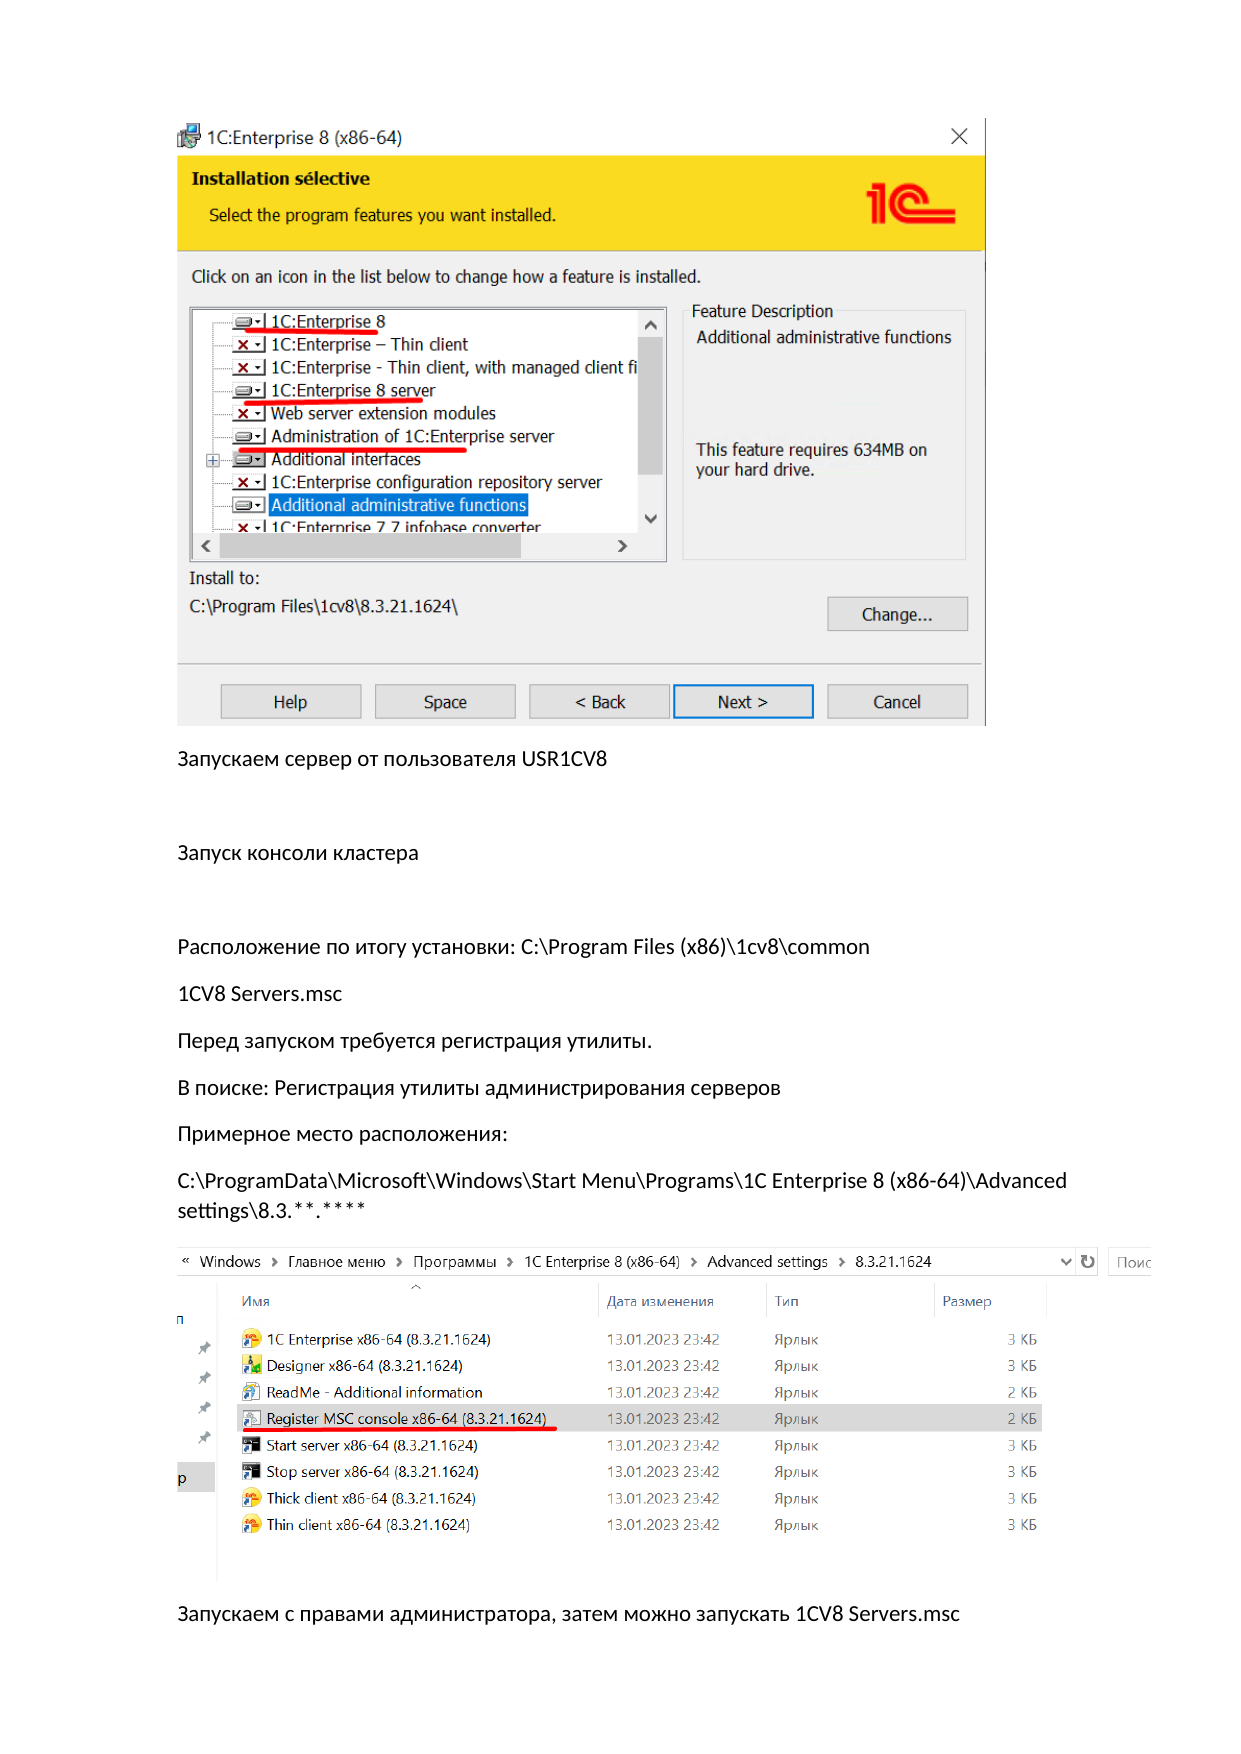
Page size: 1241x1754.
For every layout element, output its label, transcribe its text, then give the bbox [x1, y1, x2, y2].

text Запускаем с правами администратора, затем можно запускать 1CV8 Servers.msc [177, 1599, 1152, 1627]
text Расположение по итогу установки: C:\Program Files (x86)\1cv8\common [177, 932, 1152, 960]
text Запускаем сервер от пользователя USR1CV8 [177, 744, 1152, 773]
text Запуск консоли кластера [177, 838, 1152, 866]
text Перед запуском требуется регистрация утилиты. [177, 1026, 1152, 1054]
text 1CV8 Servers.msc [177, 979, 1152, 1007]
text В поиске: Регистрация утилиты администрирования серверов [177, 1073, 1152, 1101]
text C:\ProgramData\Microsoft\Windows\Start Menu\Programs\1C Enterprise 8 (x86-64)\Advanced settings\8.3.**.**** [177, 1166, 1152, 1225]
picture [177, 1243, 1152, 1581]
text Примерное место расположения: [177, 1119, 1152, 1148]
picture [177, 118, 986, 726]
